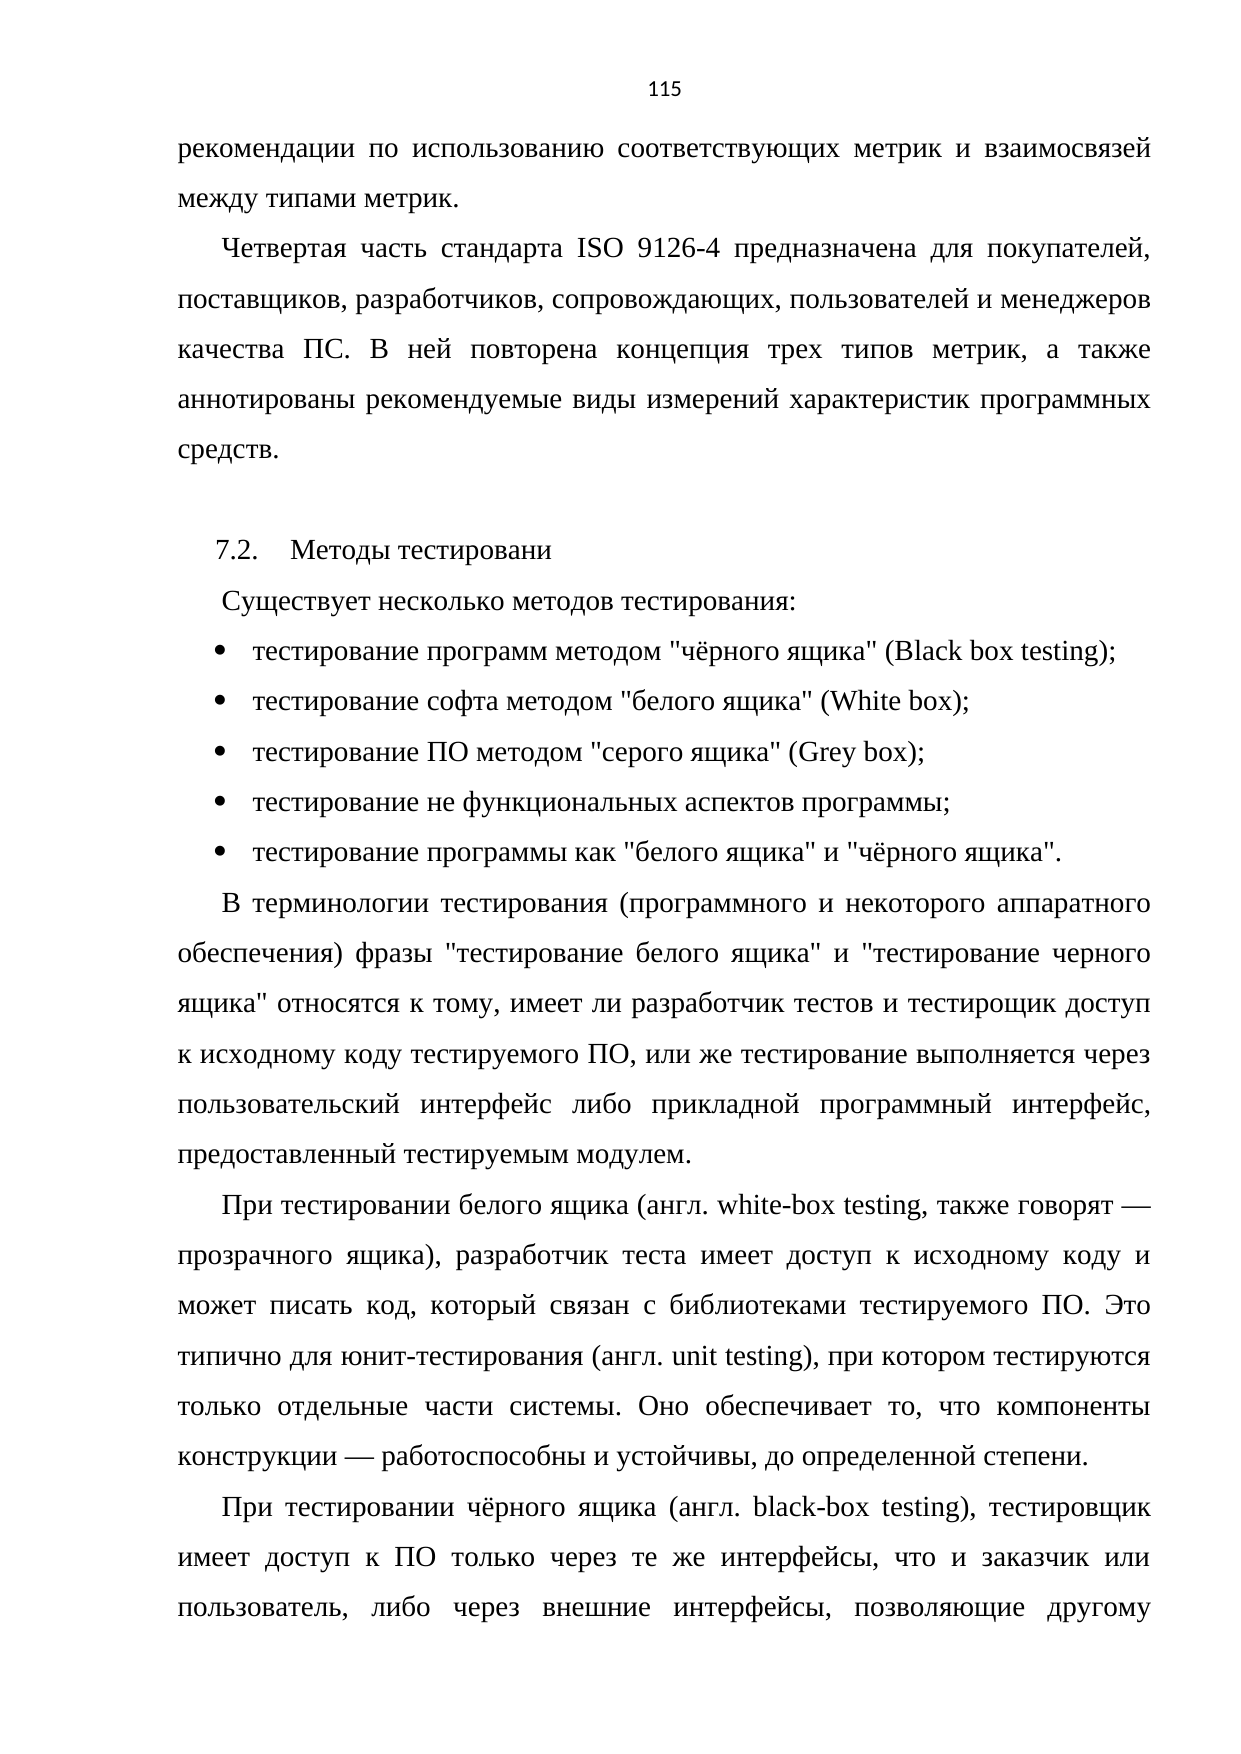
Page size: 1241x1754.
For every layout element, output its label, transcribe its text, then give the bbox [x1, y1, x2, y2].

list Методы тестировани [215, 532, 1152, 566]
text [177, 130, 1152, 214]
list тестирование не функциональных аспектов программы; [215, 784, 1152, 818]
text В терминологии тестирования (программного и некоторого аппаратного обеспечения) фразы "тестирование белого ящика" и "тестирование черного ящика" относятся к тому, имеет ли разработчик тестов и тестирощик доступ к исходному коду тестируемого ПО, или же тестирование выполняется через пользовательский интерфейс либо прикладной программный интерфейс, предоставленный тестируемым модулем. [177, 885, 1152, 1170]
list тестирование программы как "белого ящика" и "чёрного ящика". [215, 834, 1152, 868]
text При тестировании белого ящика (англ. white-box testing, также говорят — прозрачного ящика), разработчик теста имеет доступ к исходному коду и может писать код, который связан с библиотеками тестируемого ПО. Это типично для юнит-тестирования (англ. unit testing), при котором тестируются только отдельные части системы. Оно обеспечивает то, что компоненты конструкции — работоспособны и устойчивы, до определенной степени. [177, 1187, 1152, 1472]
list тестирование ПО методом "серого ящика" (Grey box); [215, 734, 1152, 767]
text Существует несколько методов тестирования: [177, 583, 1152, 616]
text Четвертая часть стандарта ISO 9126-4 предназначена для покупателей, поставщиков, разработчиков, сопровождающих, пользователей и менеджеров качества ПС. В ней повторена концепция трех типов метрик, а также аннотированы рекомендуемые виды измерений характеристик программных средств. [177, 230, 1152, 465]
list тестирование программ методом "чёрного ящика" (Black box testing); [215, 633, 1152, 667]
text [177, 1489, 1152, 1623]
list тестирование софта методом "белого ящика" (White box); [215, 683, 1152, 717]
